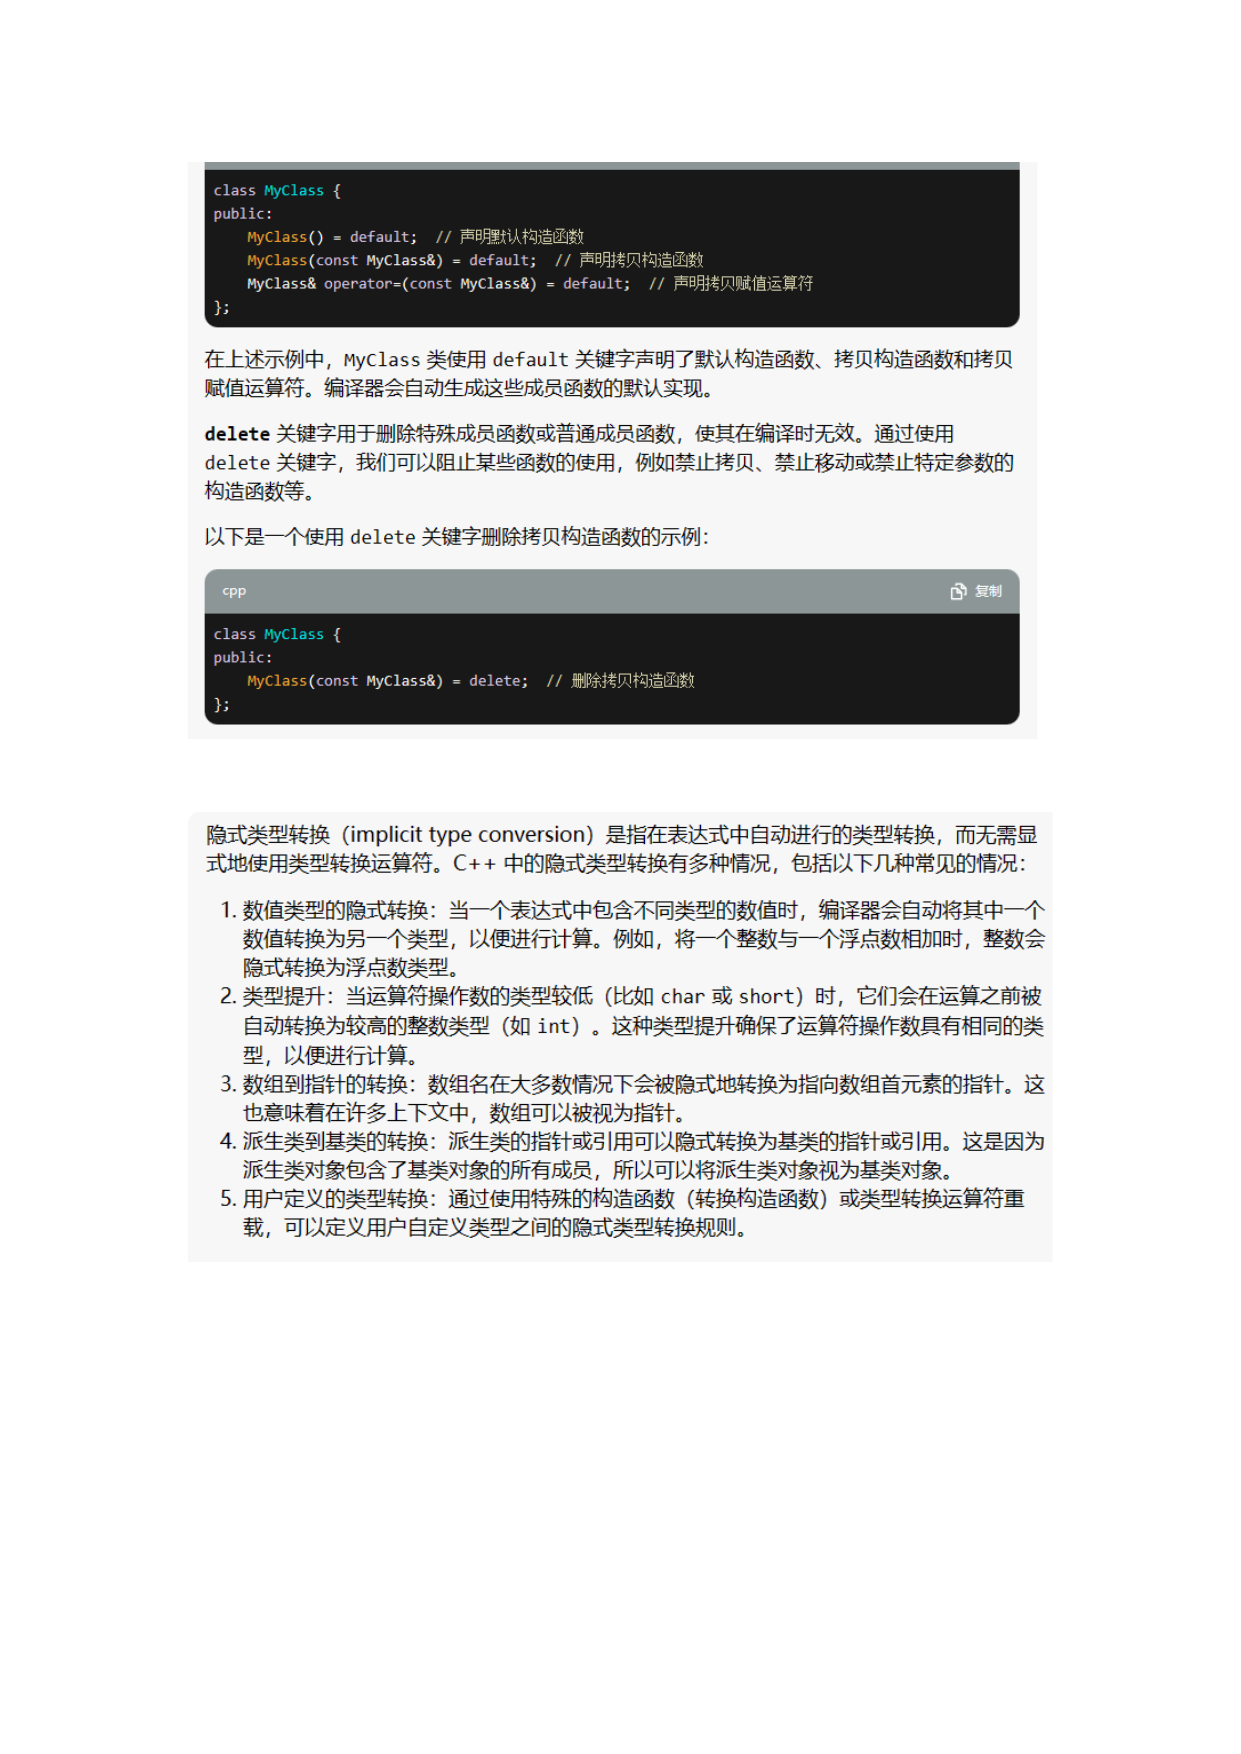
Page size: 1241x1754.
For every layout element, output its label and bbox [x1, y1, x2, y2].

picture [187, 162, 1053, 739]
picture [187, 812, 1053, 1262]
